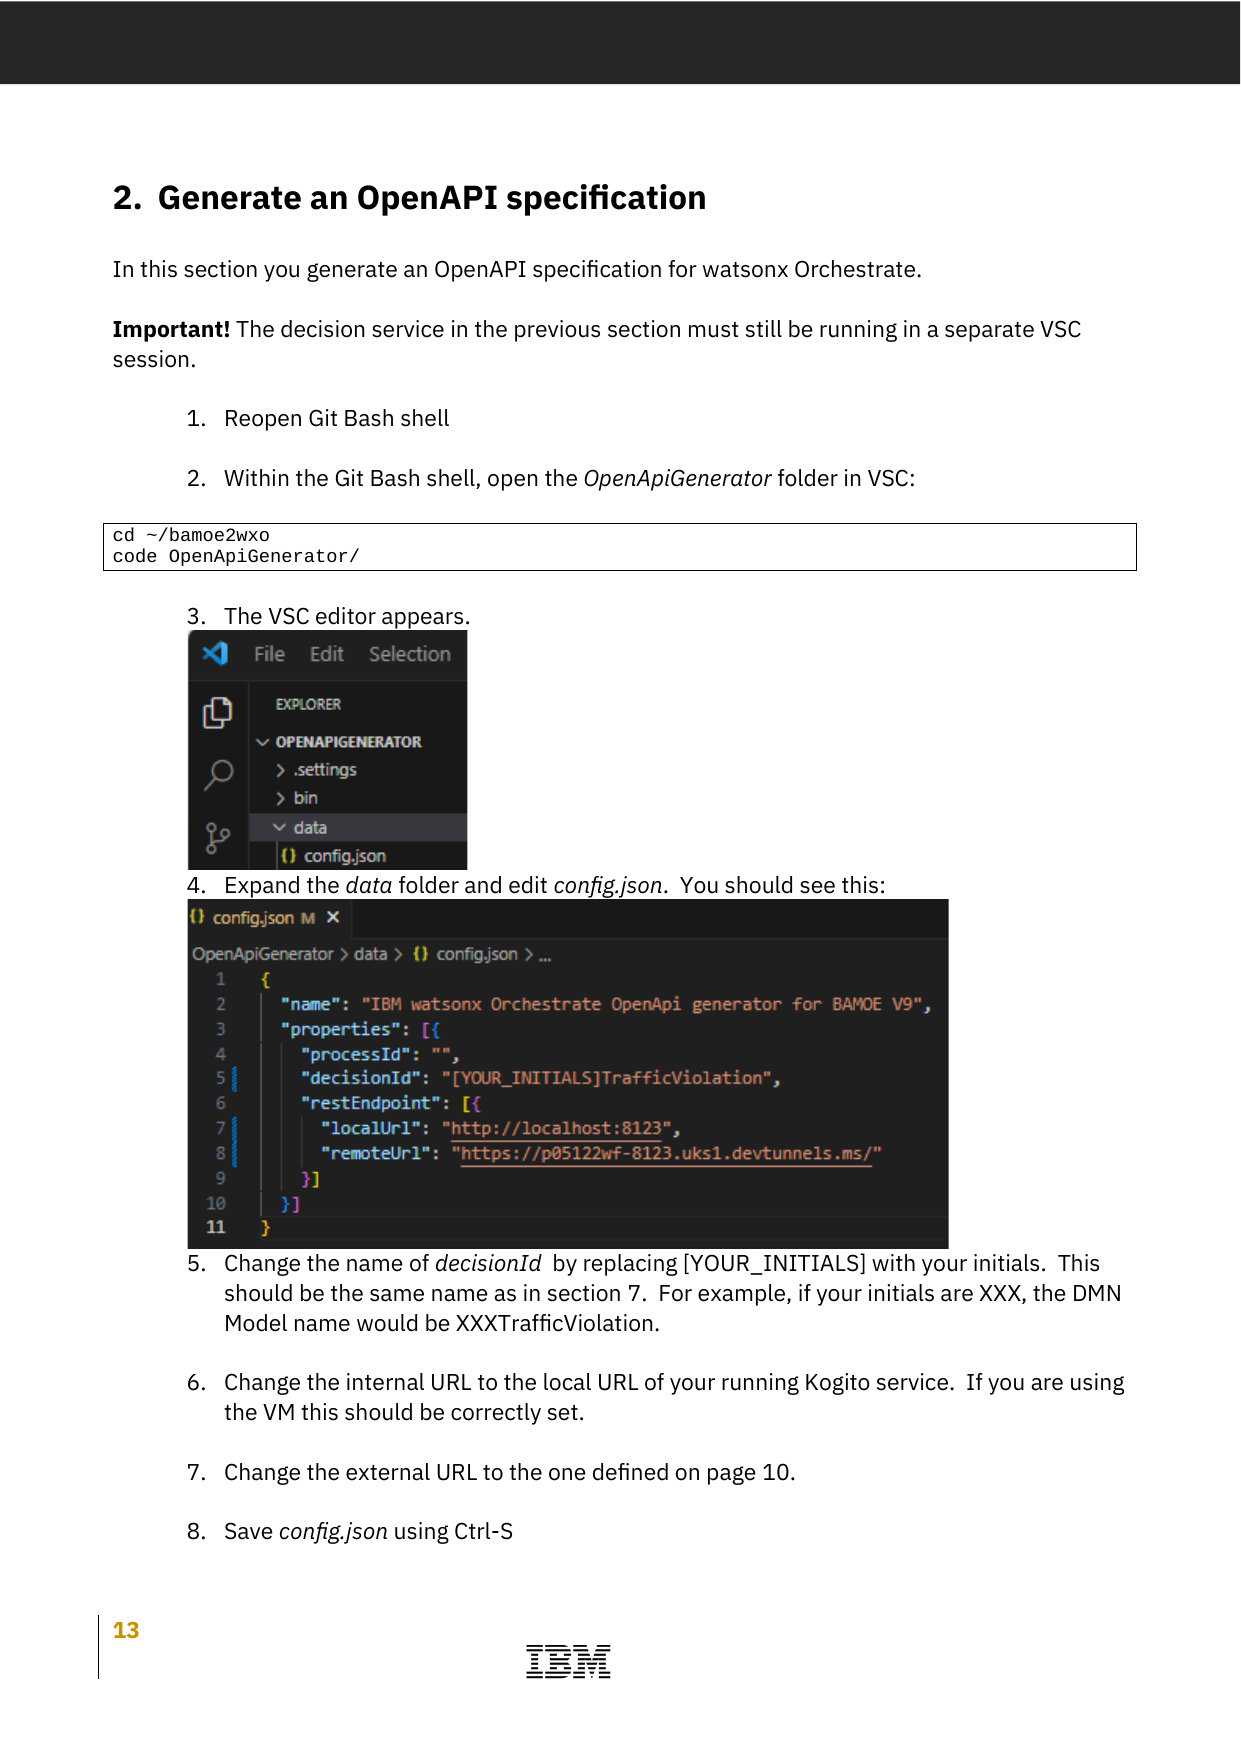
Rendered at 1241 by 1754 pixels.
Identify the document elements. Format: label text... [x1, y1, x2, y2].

list Change the name of decisionId by replacing [YOUR_INITIALS] with your initials. This should be the same name as in section 7. For example, if your initials are XXX, the DMN Model name would be XXXTrafficViolation. [186, 1248, 1128, 1337]
text code OpenApiGenerator/ [104, 544, 1136, 570]
list Change the external URL to the one defined on page 10. [186, 1457, 1128, 1486]
picture [187, 899, 949, 1249]
list Within the Git Bash shell, open the OpenApiGenerator folder in VSC: [186, 463, 1128, 493]
list Reopen Git Bash shell [186, 403, 1128, 433]
picture [187, 630, 468, 870]
text cd ~/bamoe2wxo [104, 524, 1136, 544]
text In this section you generate an OpenAPI specification for watsonx Orchestrate. [112, 254, 1128, 284]
list Save config.json using Ctrl-S [186, 1516, 1128, 1546]
list Change the internal URL to the local URL of your running Kogito service. If you are using the VM this should be correctly set. [186, 1367, 1128, 1427]
picture [526, 1645, 611, 1679]
subtitle Generate an OpenAPI specification [112, 175, 1128, 218]
list Expand the data folder and edit config.json. You should see this: [186, 870, 1128, 900]
text Important! The decision service in the previous section must still be running in a separate VSC session. [112, 314, 1128, 373]
list The VSC editor appears. [186, 601, 1128, 631]
